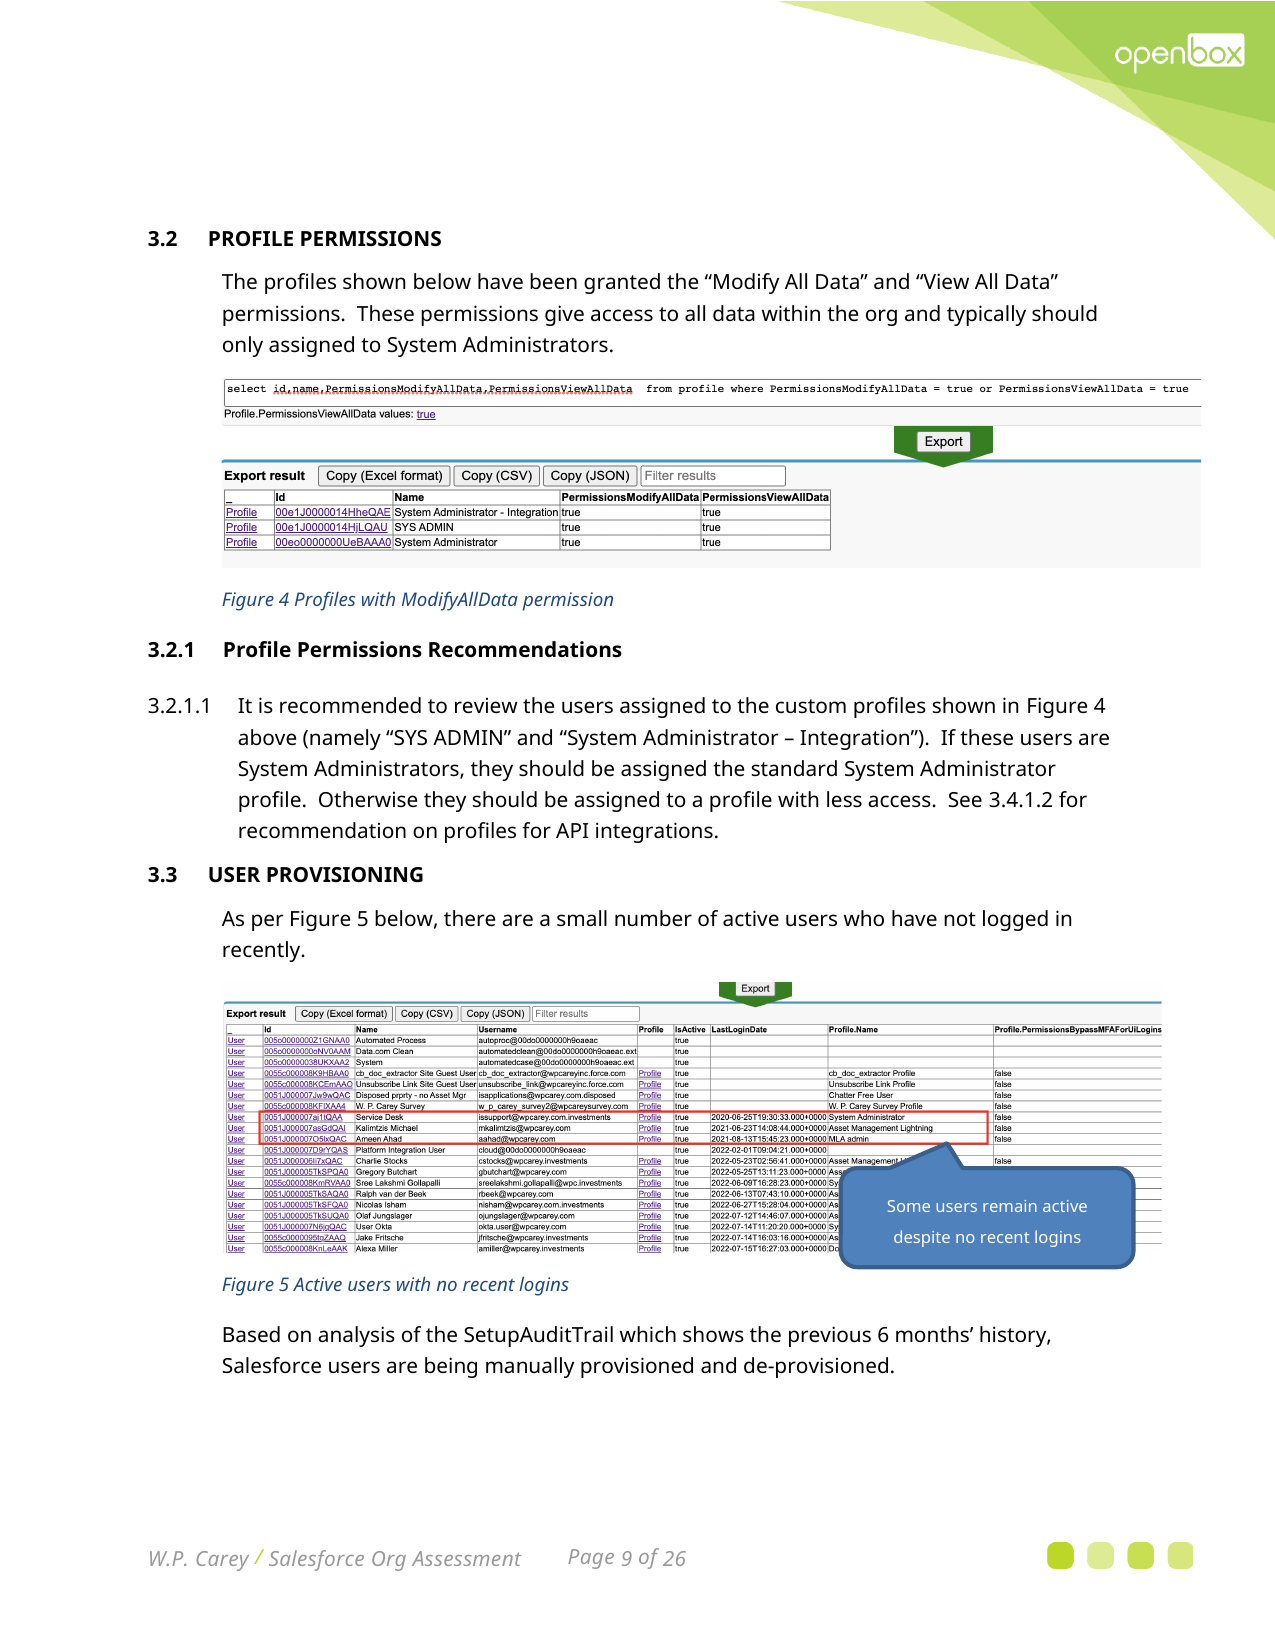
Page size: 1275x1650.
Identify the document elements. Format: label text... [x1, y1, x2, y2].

picture [221, 982, 1162, 1253]
subtitle It is recommended to review the users assigned to the custom profiles shown in Figure 4 above (namely “SYS ADMIN” and “System Administrator – Integration”). If these users are System Administrators, they should be assigned the standard System Administrator profile. Otherwise they should be assigned to a profile with less access. See 3.4.1.2 for recommendation on profiles for API integrations. [148, 688, 1127, 845]
picture [1046, 1542, 1193, 1569]
subtitle profile permissions [148, 221, 1127, 252]
text Figure 5 Active users with no recent logins [222, 1271, 1127, 1297]
picture [395, 1, 1275, 267]
picture [221, 377, 1202, 568]
subtitle Profile Permissions Recommendations [148, 632, 1127, 663]
text The profiles shown below have been granted the “Modify All Data” and “View All Data” permissions. These permissions give access to all data within the org and typically should only assigned to System Administrators. [222, 265, 1127, 358]
text Figure 4 Profiles with ModifyAllData permission [222, 586, 1127, 611]
text As per Figure 5 below, there are a small number of active users who have not logged in recently. [222, 901, 1127, 963]
text Based on analysis of the SetupAuditTrail which shows the previous 6 months’ history, Salesforce users are being manually provisioned and de-provisioned. [222, 1318, 1127, 1380]
subtitle user provisioning [148, 857, 1127, 888]
